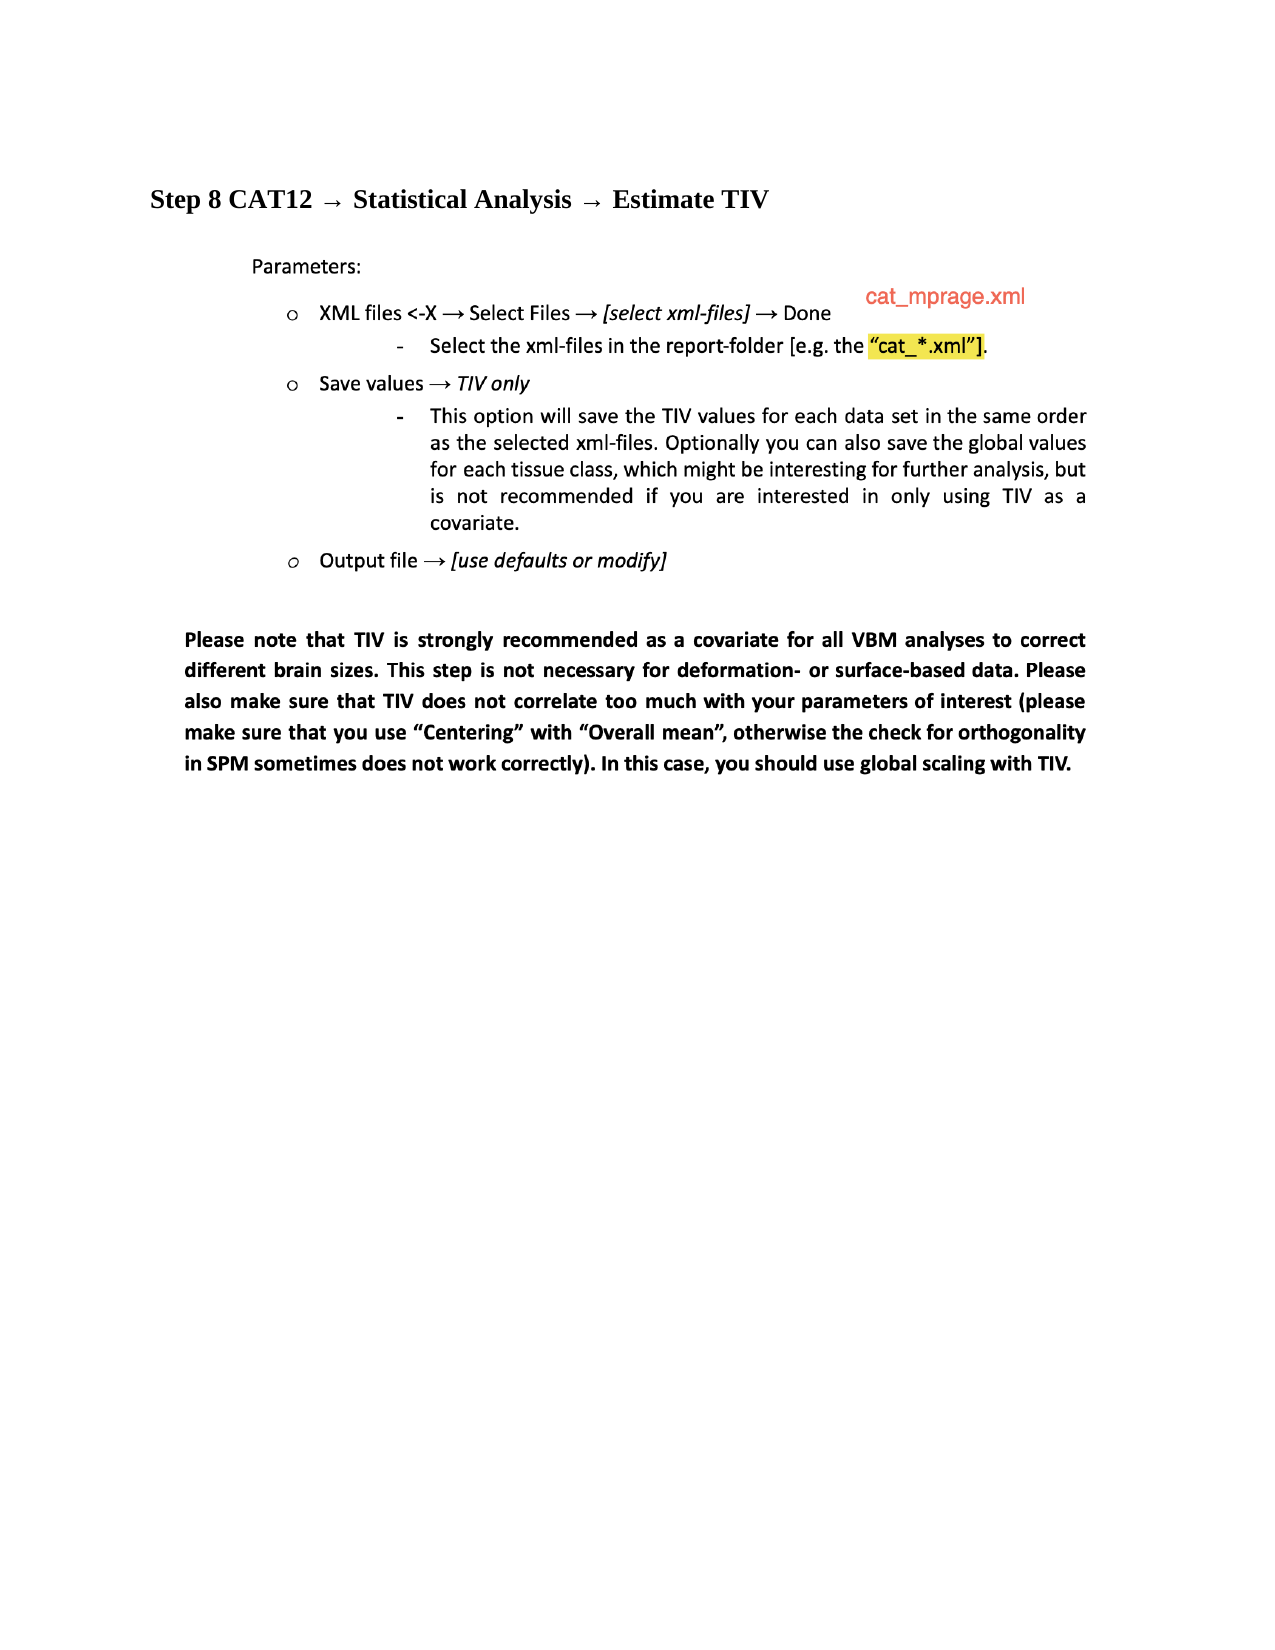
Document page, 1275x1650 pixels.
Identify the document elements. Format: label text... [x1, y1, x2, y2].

picture [150, 242, 1125, 799]
subtitle Step 8 CAT12 → Statistical Analysis → Estimate TIV [150, 183, 1125, 214]
